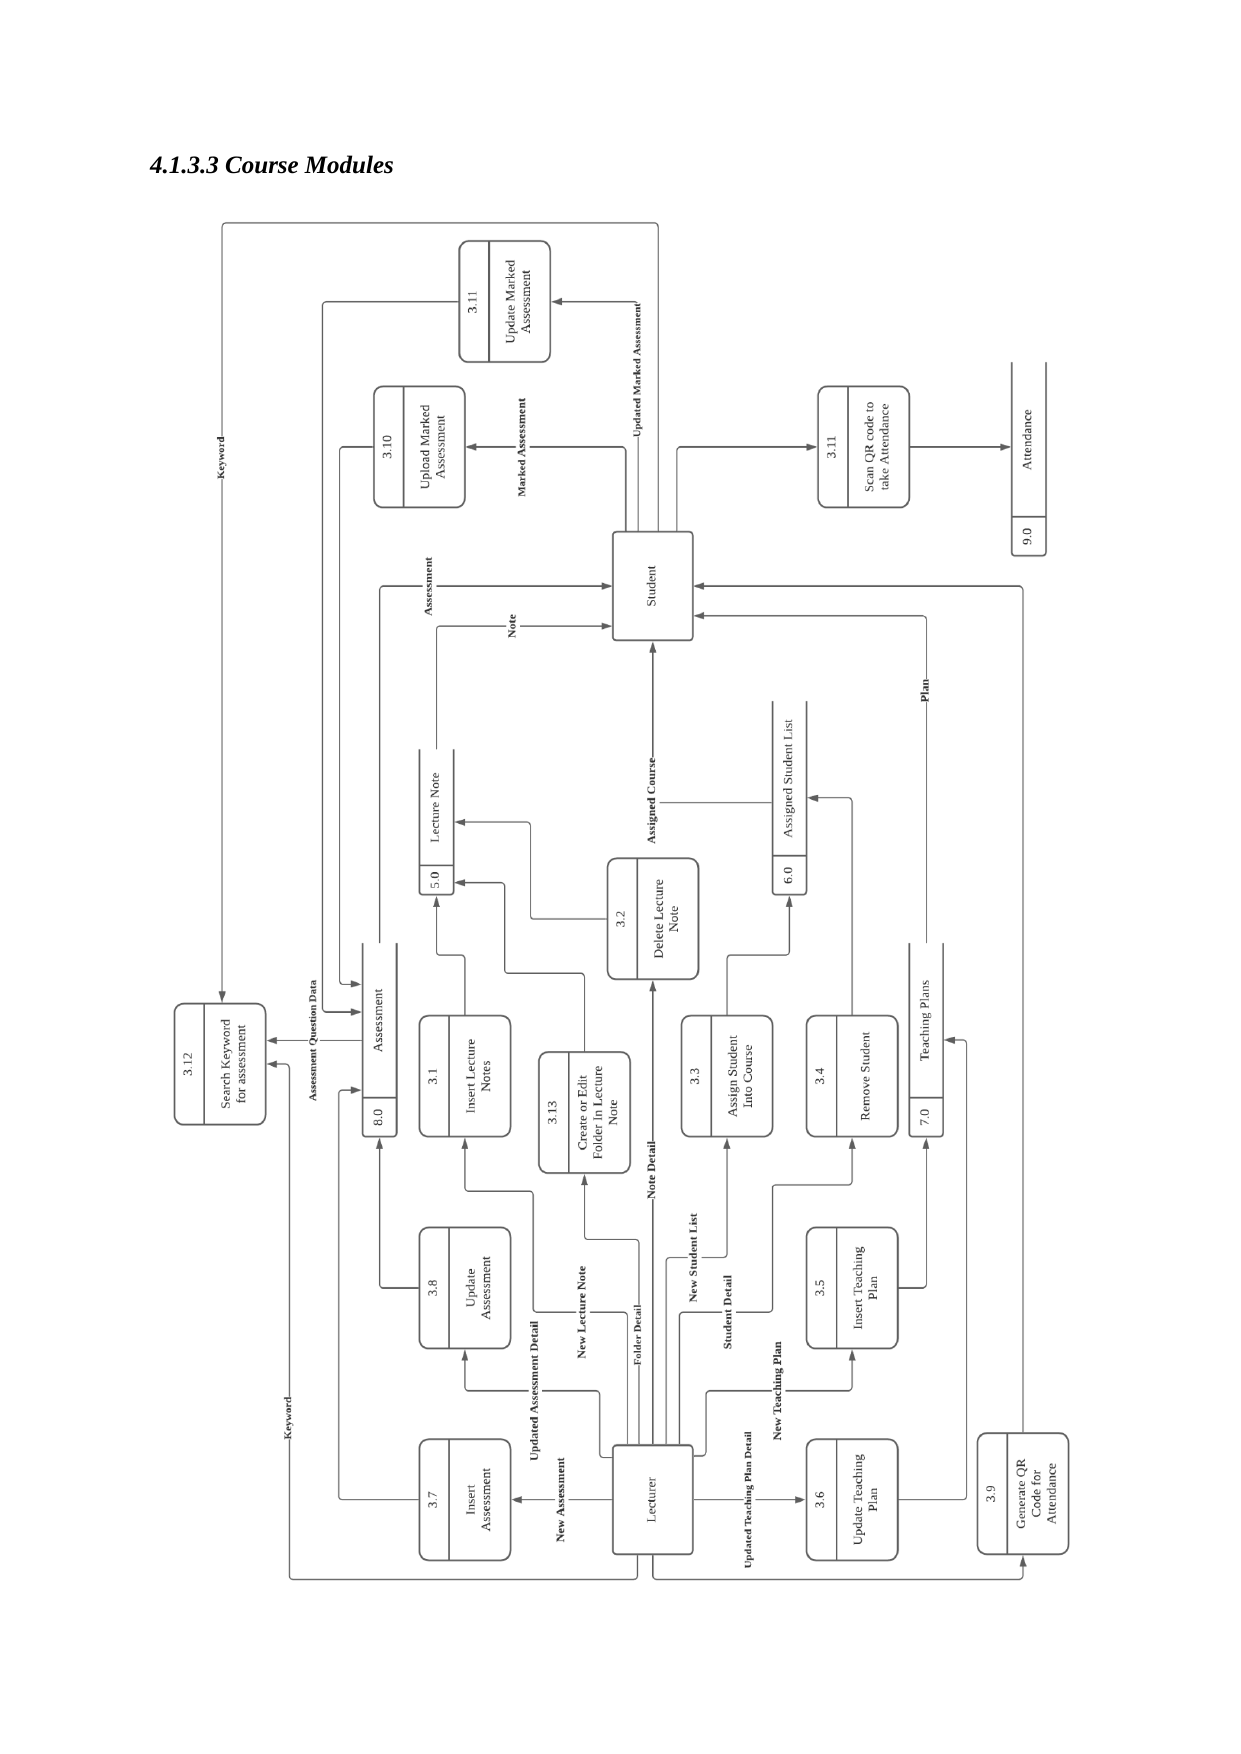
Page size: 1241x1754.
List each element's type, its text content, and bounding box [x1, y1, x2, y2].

picture [153, 199, 1090, 1602]
subtitle 4.1.3.3 Course Modules [150, 150, 1090, 179]
